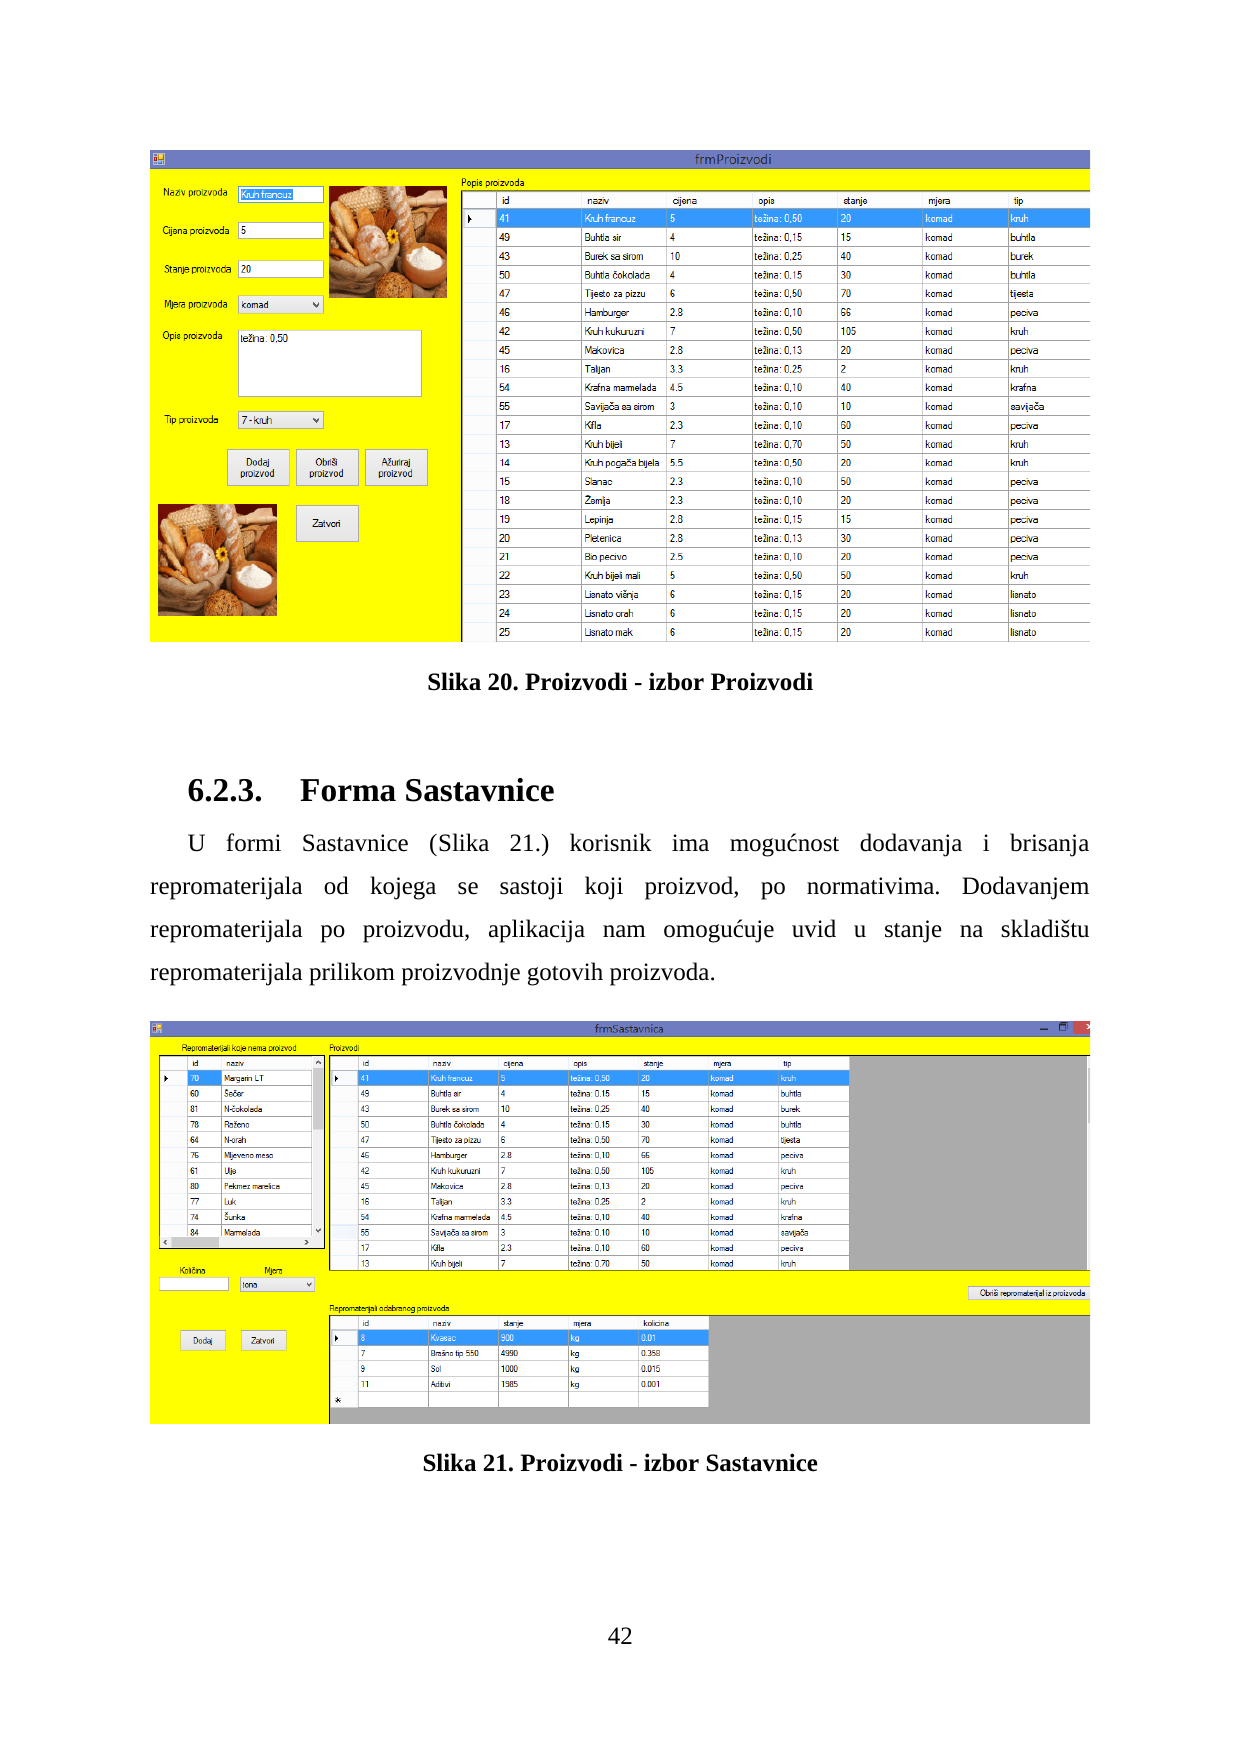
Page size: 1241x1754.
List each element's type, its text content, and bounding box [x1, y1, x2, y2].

text U formi Sastavnice (Slika 21.) korisnik ima mogućnost dodavanja i brisanja repromaterijala od kojega se sastoji koji proizvod, po normativima. Dodavanjem repromaterijala po proizvodu, aplikacija nam omogućuje uvid u stanje na skladištu repromaterijala prilikom proizvodnje gotovih proizvoda. [150, 828, 1090, 986]
picture [150, 150, 1091, 642]
picture [150, 1021, 1091, 1424]
subtitle Forma Sastavnice [187, 770, 1090, 809]
text Slika 21. Proizvodi - izbor Sastavnice [150, 1448, 1090, 1477]
text Slika 20. Proizvodi - izbor Proizvodi [150, 667, 1090, 696]
